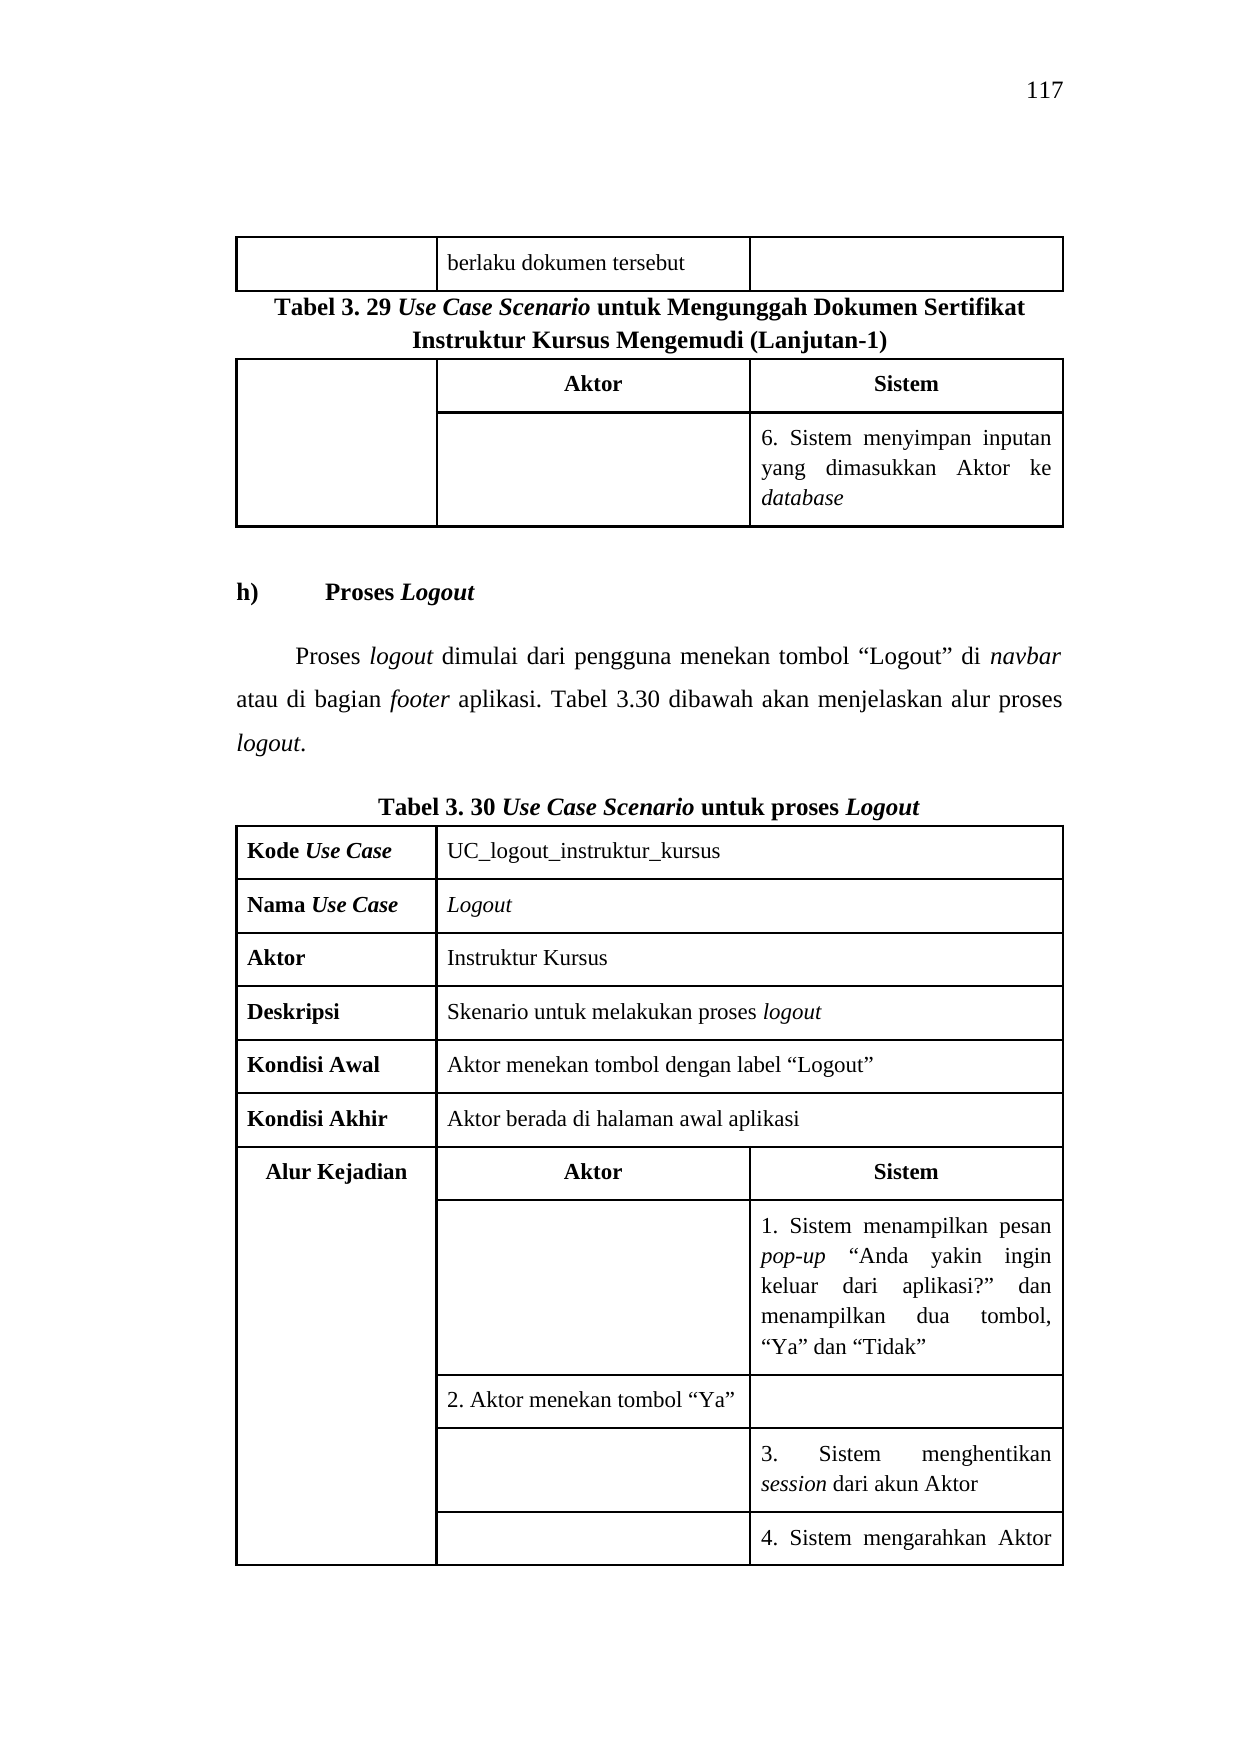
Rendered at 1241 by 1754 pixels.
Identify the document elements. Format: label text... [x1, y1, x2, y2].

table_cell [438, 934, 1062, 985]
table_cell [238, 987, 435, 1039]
text Tabel 3. 29 Use Case Scenario untuk Mengunggah Dokumen Sertifikat Instruktur Kursus Mengemudi (Lanjutan-1) [236, 292, 1063, 353]
text Proses logout dimulai dari pengguna menekan tombol “Logout” di navbar atau di bagian footer aplikasi. Tabel 3.30 dibawah akan menjelaskan alur proses logout. [236, 641, 1063, 756]
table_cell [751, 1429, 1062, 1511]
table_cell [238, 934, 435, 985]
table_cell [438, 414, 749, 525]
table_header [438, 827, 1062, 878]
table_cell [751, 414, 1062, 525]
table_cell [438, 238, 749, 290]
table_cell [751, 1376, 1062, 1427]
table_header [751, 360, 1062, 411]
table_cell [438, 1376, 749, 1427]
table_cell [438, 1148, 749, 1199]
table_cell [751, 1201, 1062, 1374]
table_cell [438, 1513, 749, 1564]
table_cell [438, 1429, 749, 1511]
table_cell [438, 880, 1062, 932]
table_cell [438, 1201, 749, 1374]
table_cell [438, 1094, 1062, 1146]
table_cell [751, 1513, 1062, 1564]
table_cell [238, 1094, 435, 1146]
text Tabel 3. 30 Use Case Scenario untuk proses Logout [236, 792, 1063, 820]
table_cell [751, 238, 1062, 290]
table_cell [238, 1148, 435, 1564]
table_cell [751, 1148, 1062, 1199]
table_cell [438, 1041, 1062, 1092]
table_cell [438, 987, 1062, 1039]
subtitle Proses Logout [236, 577, 1063, 606]
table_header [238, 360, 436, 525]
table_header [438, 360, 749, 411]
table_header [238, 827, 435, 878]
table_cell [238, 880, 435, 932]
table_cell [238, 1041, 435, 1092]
